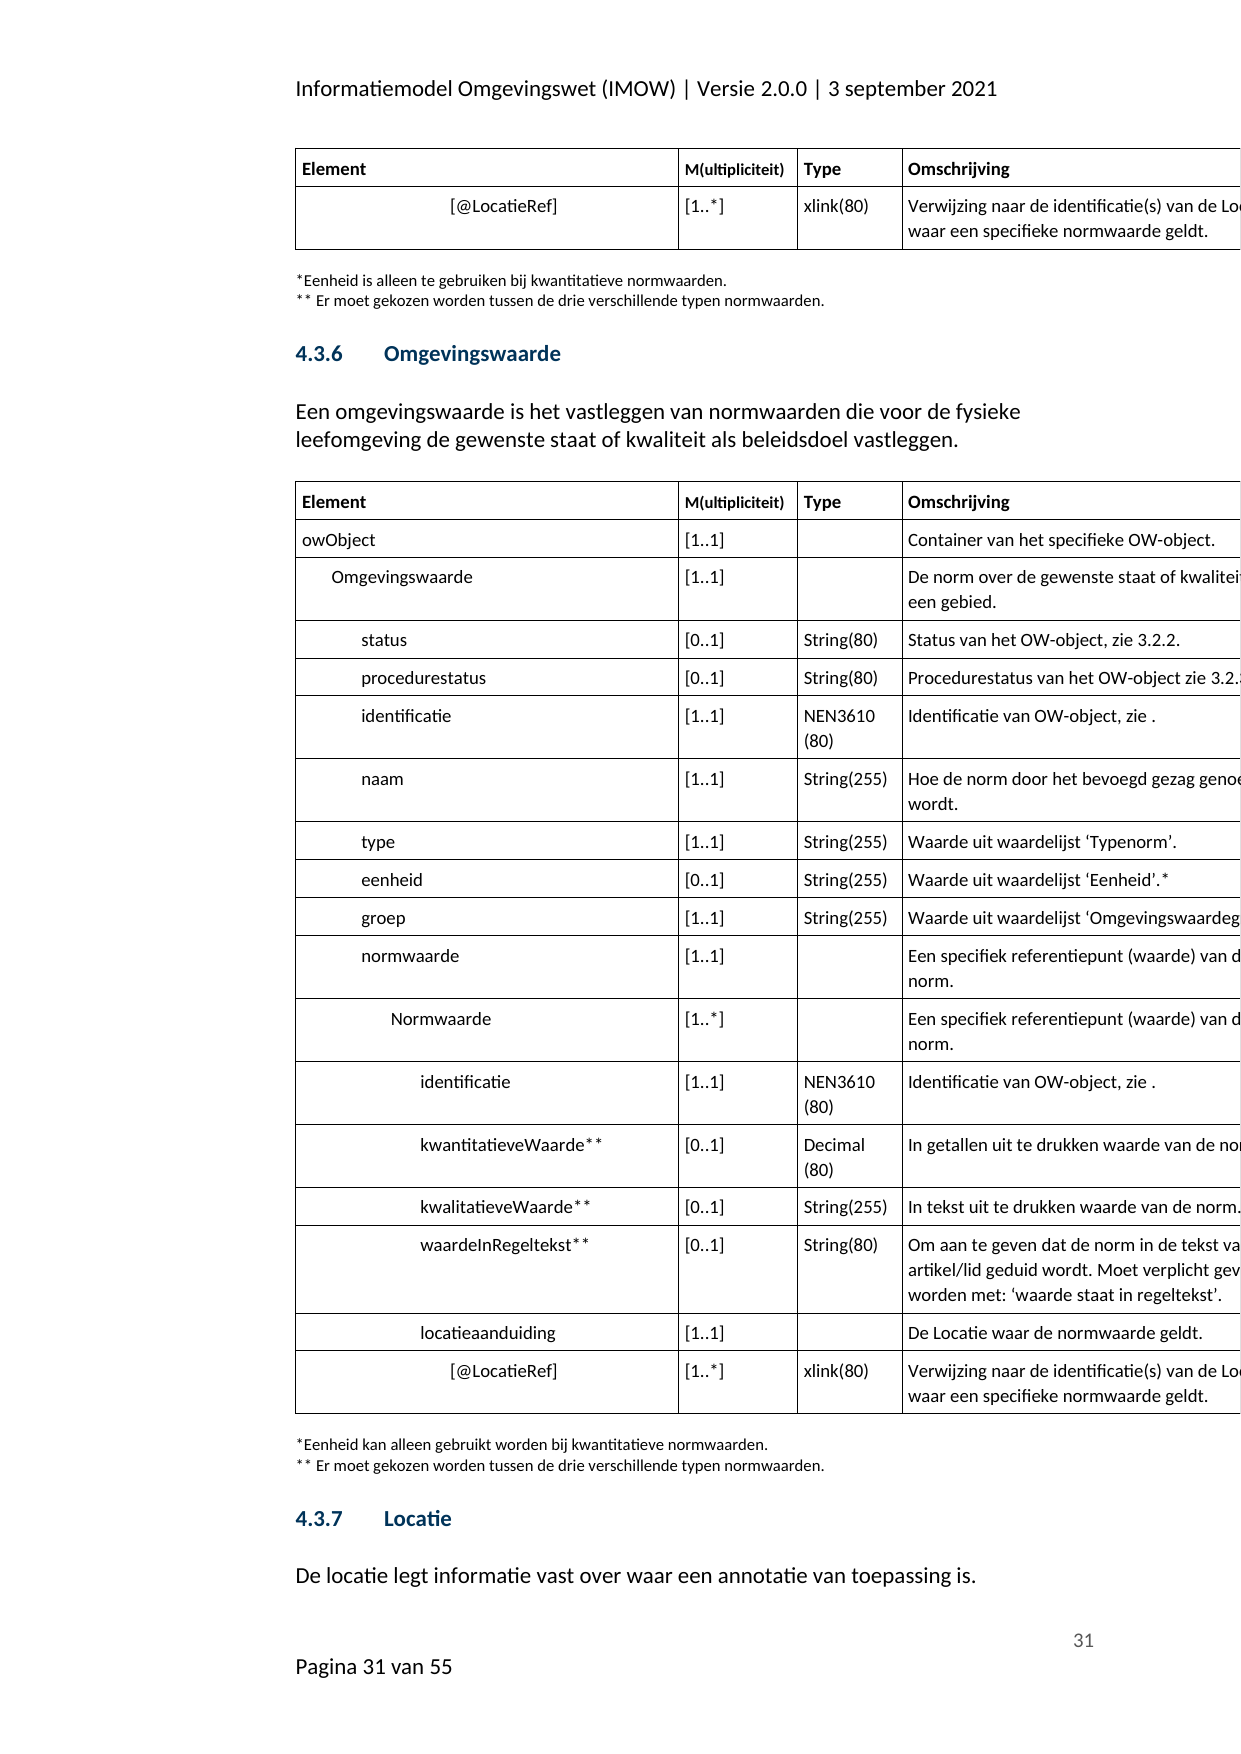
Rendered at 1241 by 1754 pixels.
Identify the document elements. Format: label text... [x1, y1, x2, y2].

table_cell In getallen uit te drukken waarde van de norm. [903, 1125, 1240, 1187]
table_cell Een specifiek referentiepunt (waarde) van de norm. [903, 936, 1240, 998]
table_cell [798, 520, 902, 557]
table_cell xlink(80) [798, 187, 902, 248]
table_cell Hoe de norm door het bevoegd gezag genoemd wordt. [903, 759, 1240, 821]
table_cell String(80) [798, 659, 902, 695]
table_cell Omgevingswaarde [296, 558, 678, 619]
table_header Omschrijving [903, 482, 1240, 519]
table_cell NEN3610 (80) [798, 1062, 902, 1124]
table_cell groep [296, 898, 678, 935]
table_cell [798, 1314, 902, 1350]
table_cell String(255) [798, 822, 902, 859]
table_header Type [798, 482, 902, 519]
table_cell [1..1] [679, 898, 797, 935]
table_cell type [296, 822, 678, 859]
table_cell procedurestatus [296, 659, 678, 695]
table_cell identificatie [296, 1062, 678, 1124]
table_cell Container van het specifieke OW-object. [903, 520, 1240, 557]
table_cell Waarde uit waardelijst ‘Omgevingswaardegroep’. [903, 898, 1240, 935]
table_cell [1..*] [679, 1351, 797, 1413]
table_cell String(255) [798, 1188, 902, 1224]
table_cell [@LocatieRef] [296, 1351, 678, 1413]
table_cell [@LocatieRef] [296, 187, 678, 248]
table_cell [0..1] [679, 659, 797, 695]
table_header Element [296, 149, 678, 186]
table_cell [1..*] [679, 187, 797, 248]
table_cell [0..1] [679, 1188, 797, 1224]
text ** Er moet gekozen worden tussen de drie verschillende typen normwaarden. [295, 290, 1093, 310]
table_cell [1..1] [679, 1314, 797, 1350]
table_cell waardeInRegeltekst** [296, 1226, 678, 1312]
table_cell [1..1] [679, 696, 797, 758]
table_cell NEN3610 (80) [798, 696, 902, 758]
table_cell In tekst uit te drukken waarde van de norm. [903, 1188, 1240, 1224]
table_cell locatieaanduiding [296, 1314, 678, 1350]
table_cell kwalitatieveWaarde** [296, 1188, 678, 1224]
table_cell [1..*] [679, 999, 797, 1061]
table_cell eenheid [296, 860, 678, 897]
table_header Type [798, 149, 902, 186]
table_cell Procedurestatus van het OW-object zie 3.2.3. [903, 659, 1240, 695]
text De locatie legt informatie vast over waar een annotatie van toepassing is. [295, 1562, 1093, 1590]
table_cell [1..1] [679, 558, 797, 619]
table_cell [798, 558, 902, 619]
table_cell De norm over de gewenste staat of kwaliteit van een gebied. [903, 558, 1240, 619]
table_cell [0..1] [679, 621, 797, 657]
table_cell [1..1] [679, 1062, 797, 1124]
table_cell [798, 936, 902, 998]
text *Eenheid is alleen te gebruiken bij kwantitatieve normwaarden. [295, 270, 1093, 290]
table_cell String(255) [798, 759, 902, 821]
table_header M(ultipliciteit) [679, 482, 797, 519]
table_cell [1..1] [679, 520, 797, 557]
table_cell Waarde uit waardelijst ‘Typenorm’. [903, 822, 1240, 859]
table_cell [0..1] [679, 860, 797, 897]
table_cell String(255) [798, 860, 902, 897]
table_cell xlink(80) [798, 1351, 902, 1413]
table_cell String(255) [798, 898, 902, 935]
table_cell Verwijzing naar de identificatie(s) van de Locatie waar een specifieke normwaarde geldt. [903, 187, 1240, 248]
table_cell [1..1] [679, 759, 797, 821]
table_cell Status van het OW-object, zie 3.2.2. [903, 621, 1240, 657]
table_cell Verwijzing naar de identificatie(s) van de Locatie waar een specifieke normwaarde geldt. [903, 1351, 1240, 1413]
table_cell String(80) [798, 621, 902, 657]
text ** Er moet gekozen worden tussen de drie verschillende typen normwaarden. [295, 1455, 1093, 1475]
table_cell Normwaarde [296, 999, 678, 1061]
table_cell naam [296, 759, 678, 821]
subtitle Locatie [295, 1504, 1093, 1532]
text *Eenheid kan alleen gebruikt worden bij kwantitatieve normwaarden. [295, 1435, 1093, 1455]
table_cell String(80) [798, 1226, 902, 1312]
table_header M(ultipliciteit) [679, 149, 797, 186]
table_cell [0..1] [679, 1125, 797, 1187]
table_cell owObject [296, 520, 678, 557]
table_cell Identificatie van OW-object, zie 3.2.1. [903, 1062, 1240, 1124]
table_cell identificatie [296, 696, 678, 758]
table_cell Om aan te geven dat de norm in de tekst van het artikel/lid geduid wordt. Moet verplicht gevuld worden met: ‘waarde staat in regeltekst’. [903, 1226, 1240, 1312]
table_cell normwaarde [296, 936, 678, 998]
table_cell [1..1] [679, 822, 797, 859]
table_cell Decimal (80) [798, 1125, 902, 1187]
table_cell [0..1] [679, 1226, 797, 1312]
table_cell kwantitatieveWaarde** [296, 1125, 678, 1187]
table_cell Waarde uit waardelijst ‘Eenheid’.* [903, 860, 1240, 897]
table_cell Identificatie van OW-object, zie 3.2.1. [903, 696, 1240, 758]
table_cell De Locatie waar de normwaarde geldt. [903, 1314, 1240, 1350]
table_cell [798, 999, 902, 1061]
table_cell [1..1] [679, 936, 797, 998]
text Een omgevingswaarde is het vastleggen van normwaarden die voor de fysieke leefomgeving de gewenste staat of kwaliteit als beleidsdoel vastleggen. [295, 397, 1093, 481]
table_header Omschrijving [903, 149, 1240, 186]
table_cell Een specifiek referentiepunt (waarde) van de norm. [903, 999, 1240, 1061]
table_cell status [296, 621, 678, 657]
subtitle Omgevingswaarde [295, 339, 1093, 368]
table_header Element [296, 482, 678, 519]
